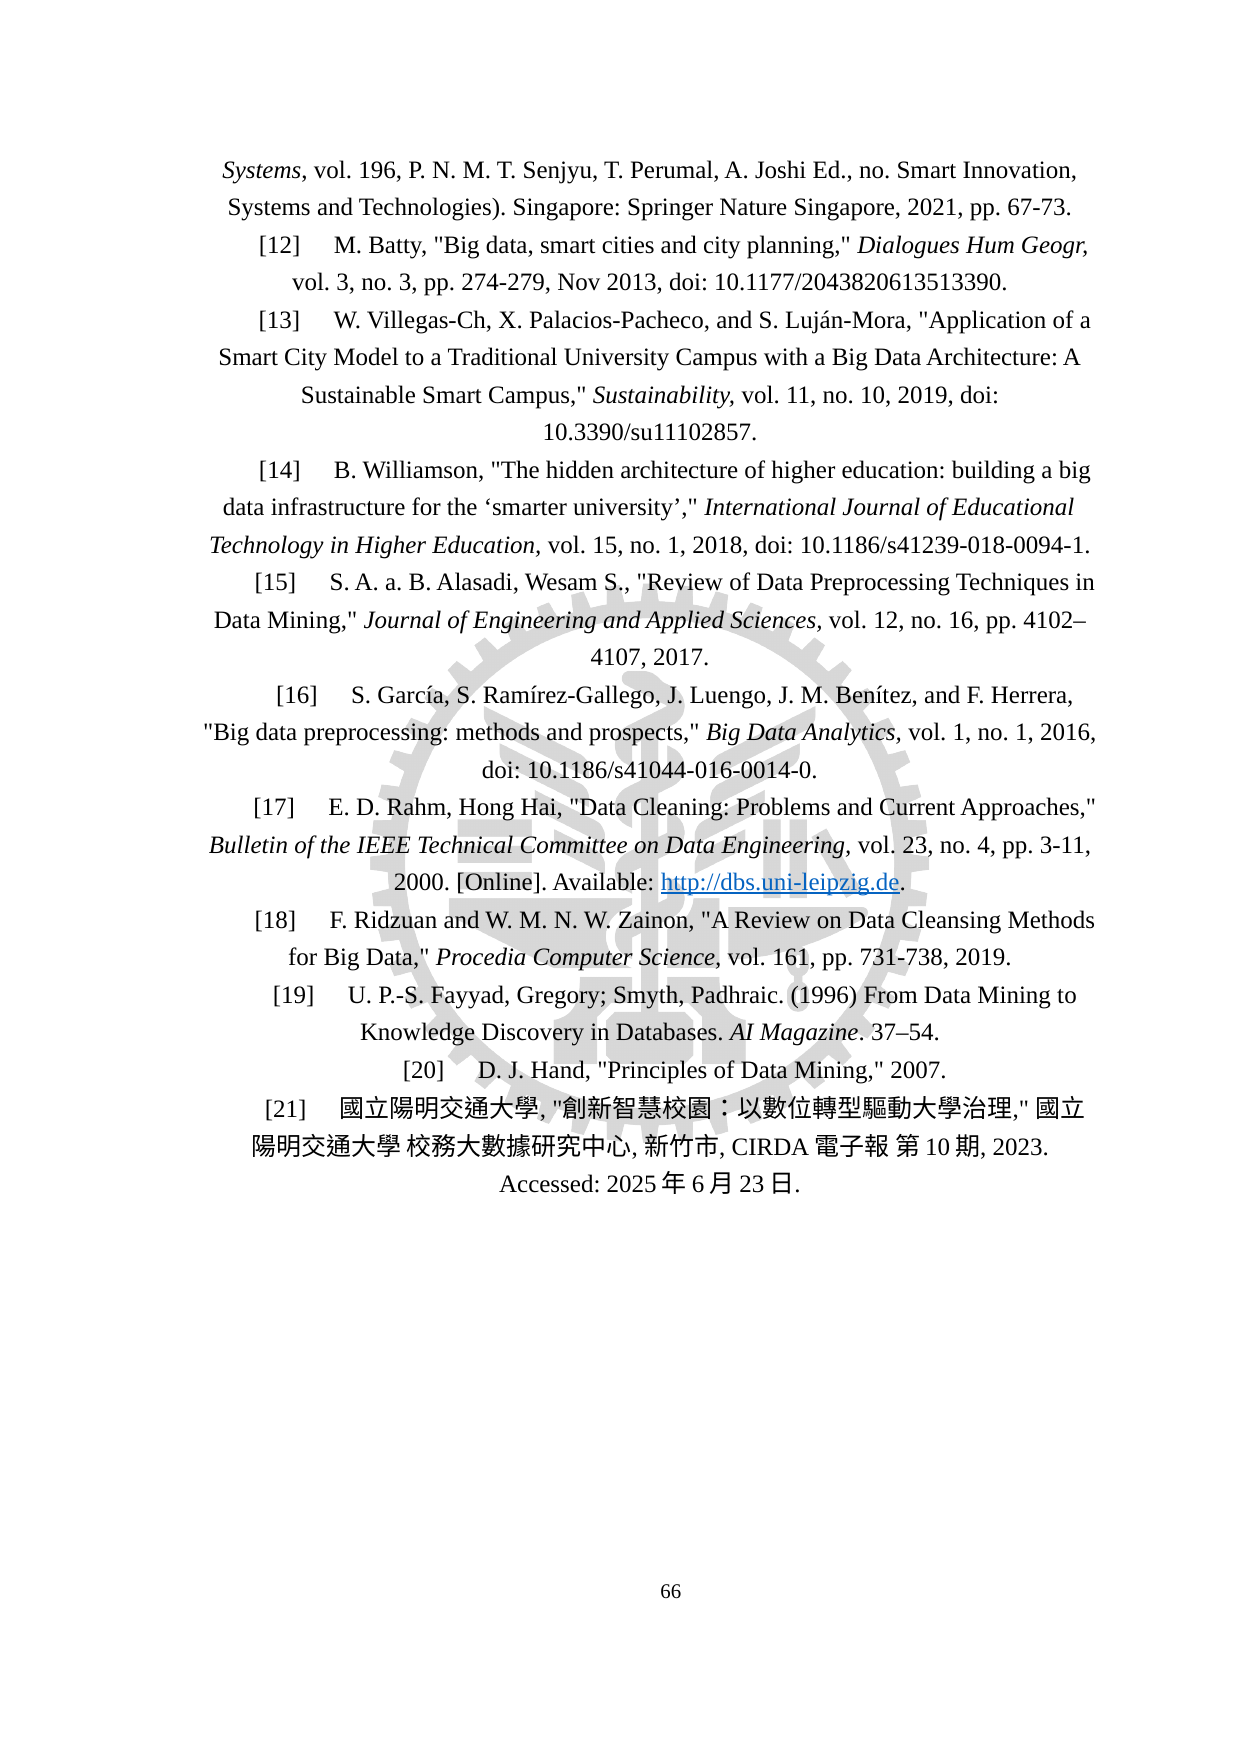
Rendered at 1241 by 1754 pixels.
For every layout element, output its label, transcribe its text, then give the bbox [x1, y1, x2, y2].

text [202, 151, 1097, 226]
text [20] D. J. Hand, "Principles of Data Mining," 2007. [202, 1051, 1097, 1088]
text [21] 國立陽明交通大學, "創新智慧校園：以數位轉型驅動大學治理," 國立陽明交通大學 校務大數據研究中心, 新竹市, CIRDA 電子報 第10期, 2023. Accessed: 2025年6月23日. [202, 1088, 1097, 1201]
text [12] M. Batty, "Big data, smart cities and city planning," Dialogues Hum Geogr, vol. 3, no. 3, pp. 274-279, Nov 2013, doi: 10.1177/2043820613513390. [202, 226, 1097, 301]
text [19] U. P.-S. Fayyad, Gregory; Smyth, Padhraic. (1996) From Data Mining to Knowledge Discovery in Databases. AI Magazine. 37–54. [202, 976, 1097, 1051]
text [14] B. Williamson, "The hidden architecture of higher education: building a big data infrastructure for the ‘smarter university’," International Journal of Educational Technology in Higher Education, vol. 15, no. 1, 2018, doi: 10.1186/s41239-018-0094-1. [202, 451, 1097, 563]
text [15] S. A. a. B. Alasadi, Wesam S., "Review of Data Preprocessing Techniques in Data Mining," Journal of Engineering and Applied Sciences, vol. 12, no. 16, pp. 4102–4107, 2017. [202, 563, 1097, 676]
text [13] W. Villegas-Ch, X. Palacios-Pacheco, and S. Luján-Mora, "Application of a Smart City Model to a Traditional University Campus with a Big Data Architecture: A Sustainable Smart Campus," Sustainability, vol. 11, no. 10, 2019, doi: 10.3390/su11102857. [202, 301, 1097, 451]
text [17] E. D. Rahm, Hong Hai, "Data Cleaning: Problems and Current Approaches," Bulletin of the IEEE Technical Committee on Data Engineering, vol. 23, no. 4, pp. 3-11, 2000. [Online]. Available: http://dbs.uni-leipzig.de. [202, 788, 1097, 901]
text [16] S. García, S. Ramírez-Gallego, J. Luengo, J. M. Benítez, and F. Herrera, "Big data preprocessing: methods and prospects," Big Data Analytics, vol. 1, no. 1, 2016, doi: 10.1186/s41044-016-0014-0. [202, 676, 1097, 788]
text [18] F. Ridzuan and W. M. N. W. Zainon, "A Review on Data Cleansing Methods for Big Data," Procedia Computer Science, vol. 161, pp. 731-738, 2019. [202, 901, 1097, 976]
